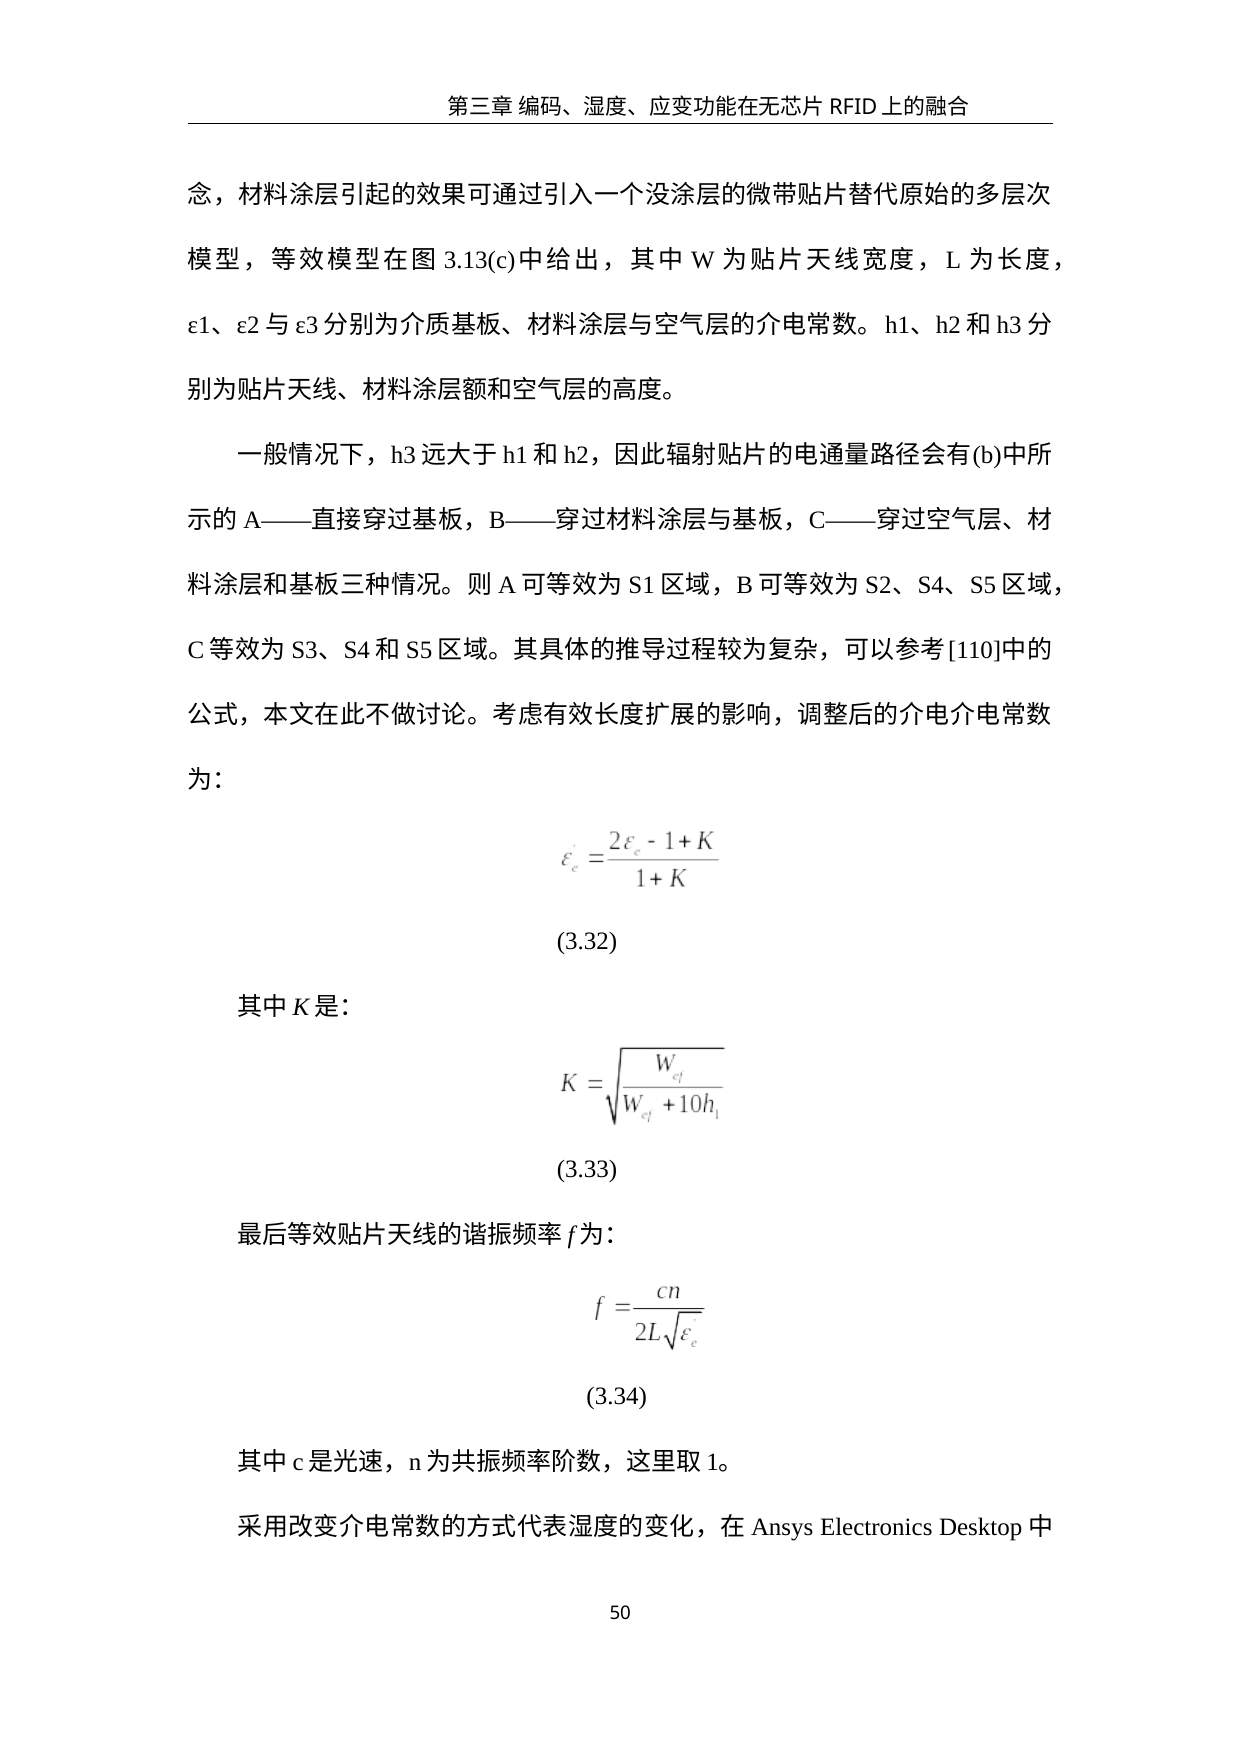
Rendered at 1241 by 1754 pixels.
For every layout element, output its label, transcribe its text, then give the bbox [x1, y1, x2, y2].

text 其中c是光速，n为共振频率阶数，这里取1。 [187, 1427, 1053, 1492]
text (3.33) [187, 1037, 1053, 1200]
text 最后等效贴片天线的谐振频率f为： [187, 1200, 1053, 1265]
text (3.32) [187, 810, 1053, 972]
text 其中K是： [187, 972, 1053, 1037]
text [187, 1492, 1053, 1557]
text (3.34) [187, 1265, 1053, 1427]
text 一般情况下，h3远大于h1和h2，因此辐射贴片的电通量路径会有(b)中所示的A——直接穿过基板，B——穿过材料涂层与基板，C——穿过空气层、材料涂层和基板三种情况。则A可等效为S1区域，B可等效为S2、S4、S5区域，C等效为S3、S4和S5区域。其具体的推导过程较为复杂，可以参考[110]中的公式，本文在此不做讨论。考虑有效长度扩展的影响，调整后的介电介电常数为： [187, 420, 1053, 810]
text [187, 160, 1053, 420]
